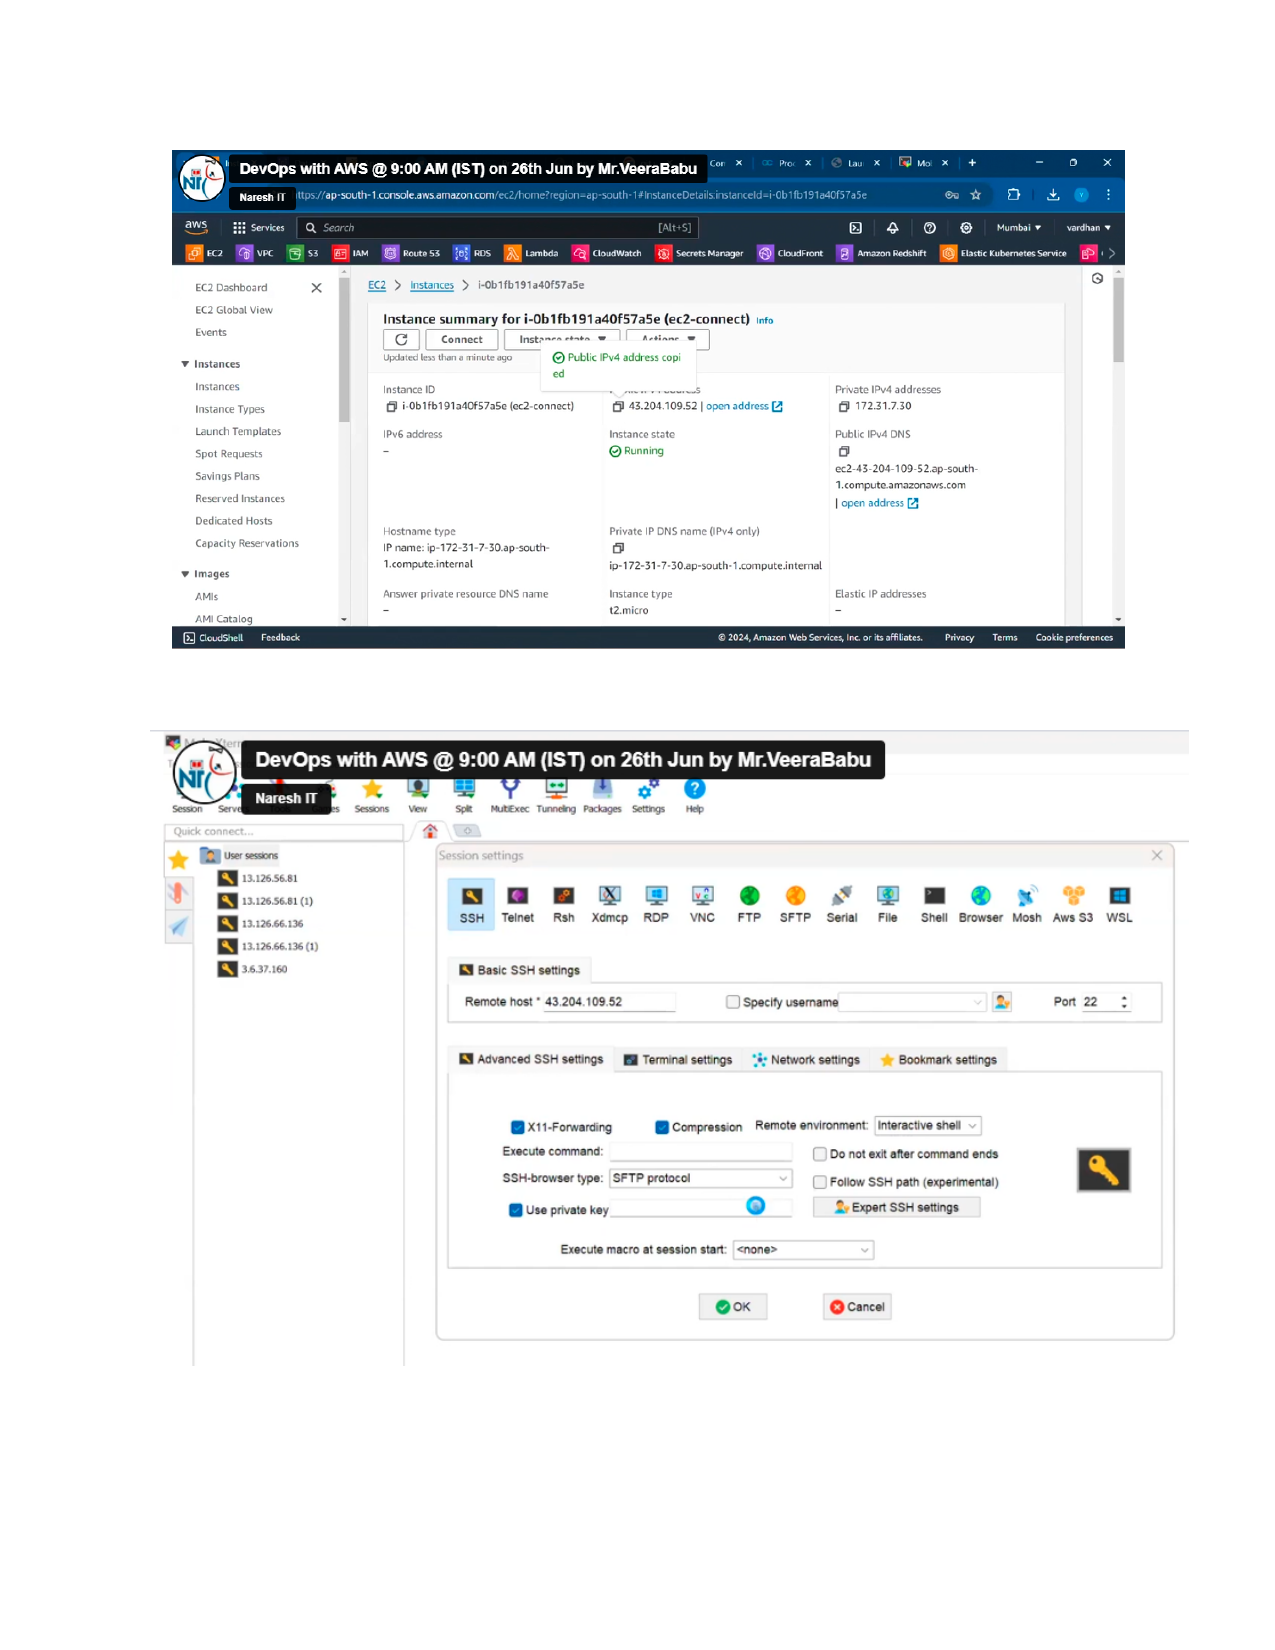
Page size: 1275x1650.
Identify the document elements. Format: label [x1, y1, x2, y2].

picture [150, 728, 1189, 1366]
picture [150, 150, 1125, 649]
